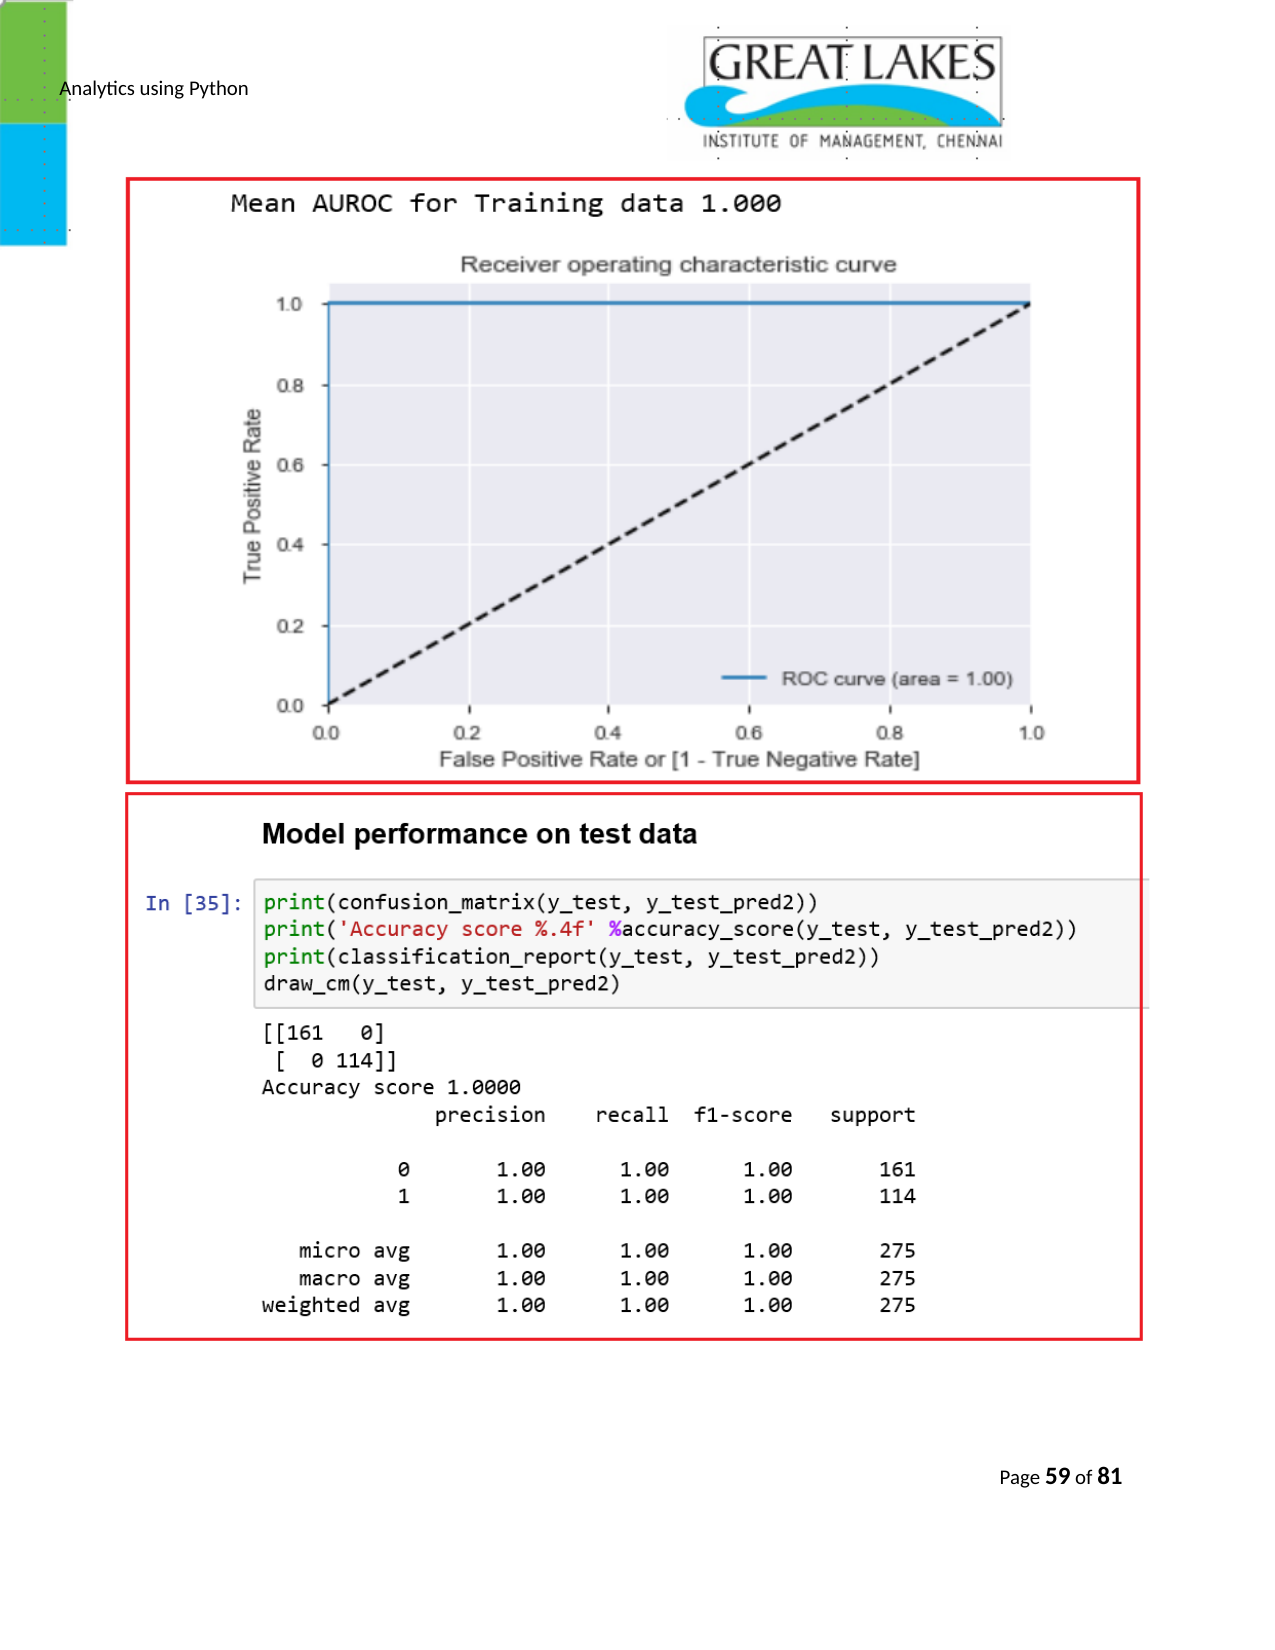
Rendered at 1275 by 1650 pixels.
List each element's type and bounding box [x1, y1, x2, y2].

picture [0, 0, 74, 250]
picture [666, 25, 1011, 161]
picture [118, 172, 1150, 1347]
